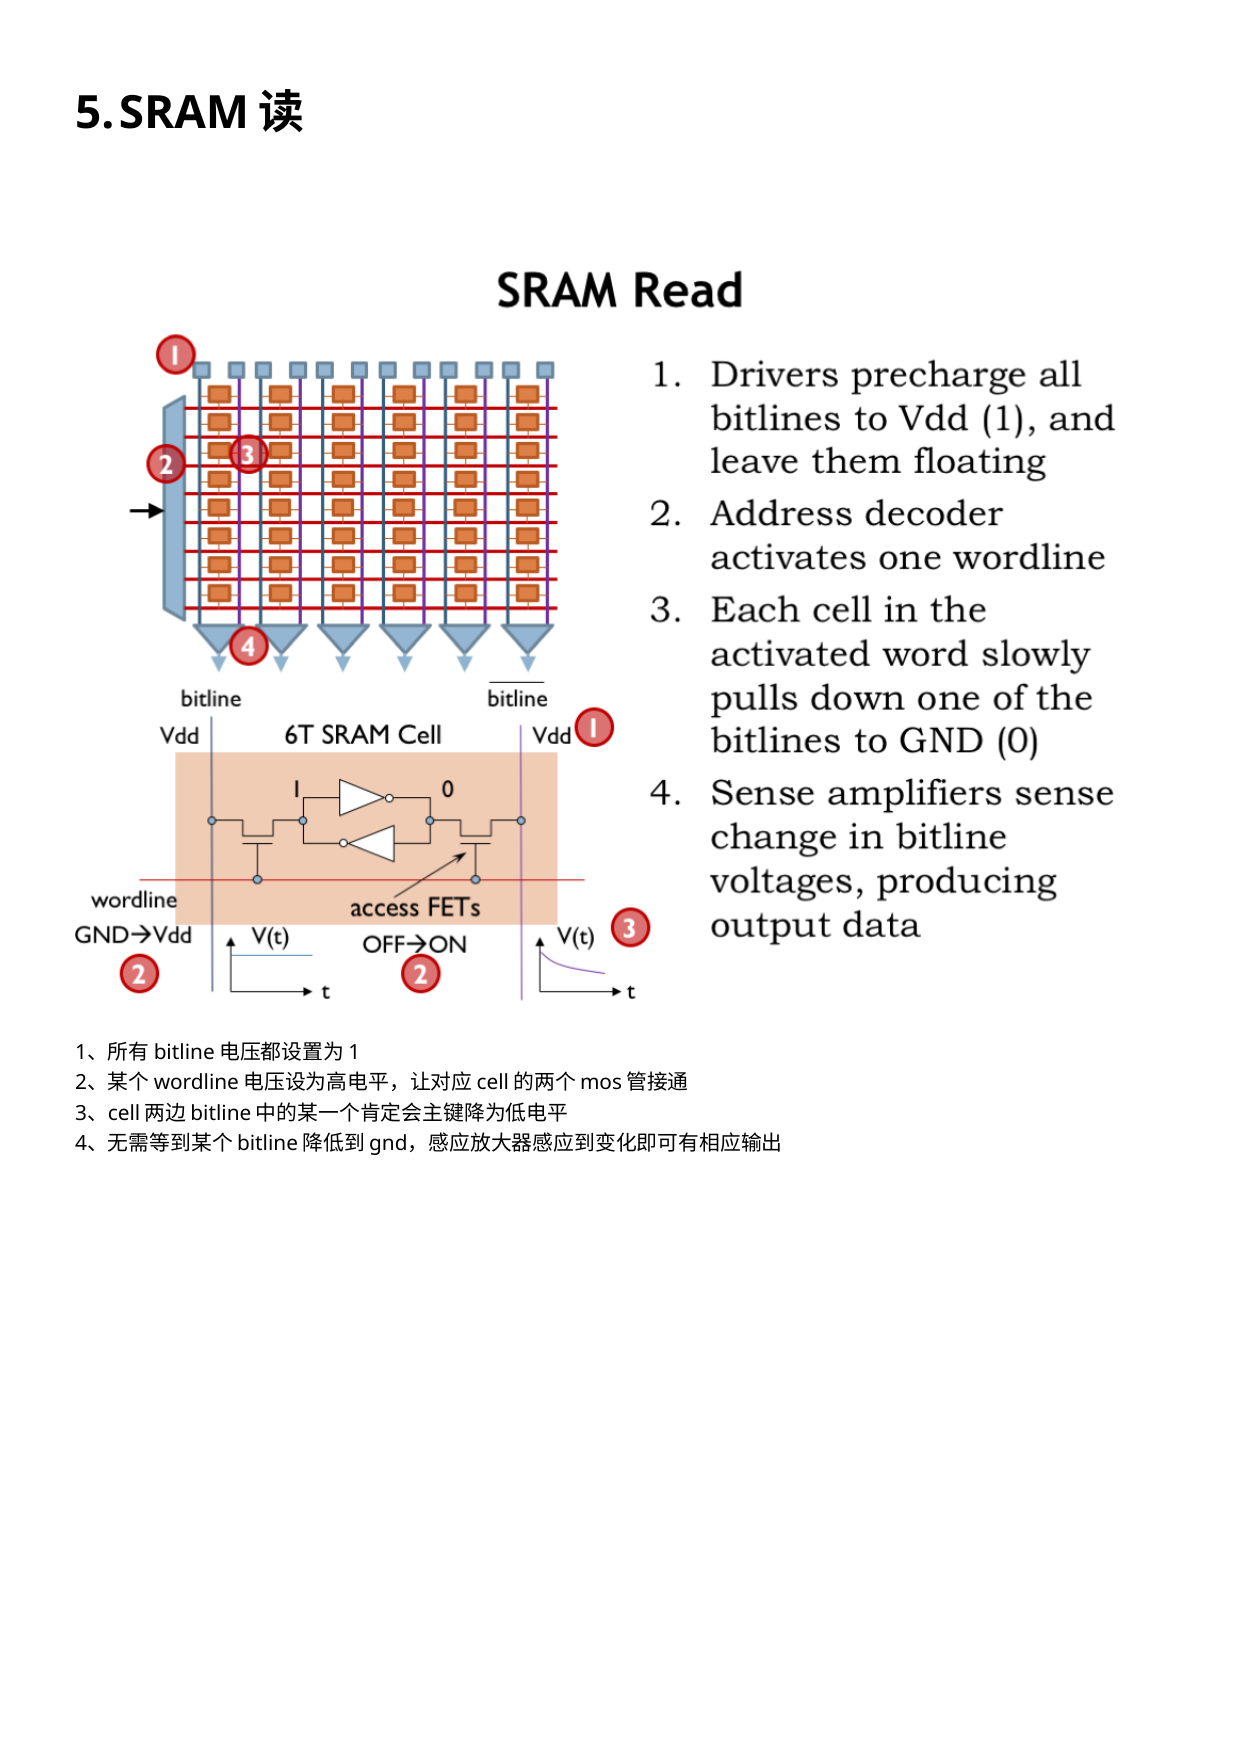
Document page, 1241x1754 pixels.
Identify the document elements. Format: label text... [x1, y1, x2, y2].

picture [75, 217, 1166, 1036]
text 3、cell两边bitline中的某一个肯定会主键降为低电平 [75, 1096, 1165, 1126]
text 2、某个wordline电压设为高电平，让对应cell的两个mos管接通 [75, 1065, 1165, 1096]
subtitle SRAM读 [75, 75, 1165, 142]
text 1、所有bitline电压都设置为1 [75, 1036, 1165, 1065]
text 4、无需等到某个bitline降低到gnd，感应放大器感应到变化即可有相应输出 [75, 1126, 1165, 1156]
